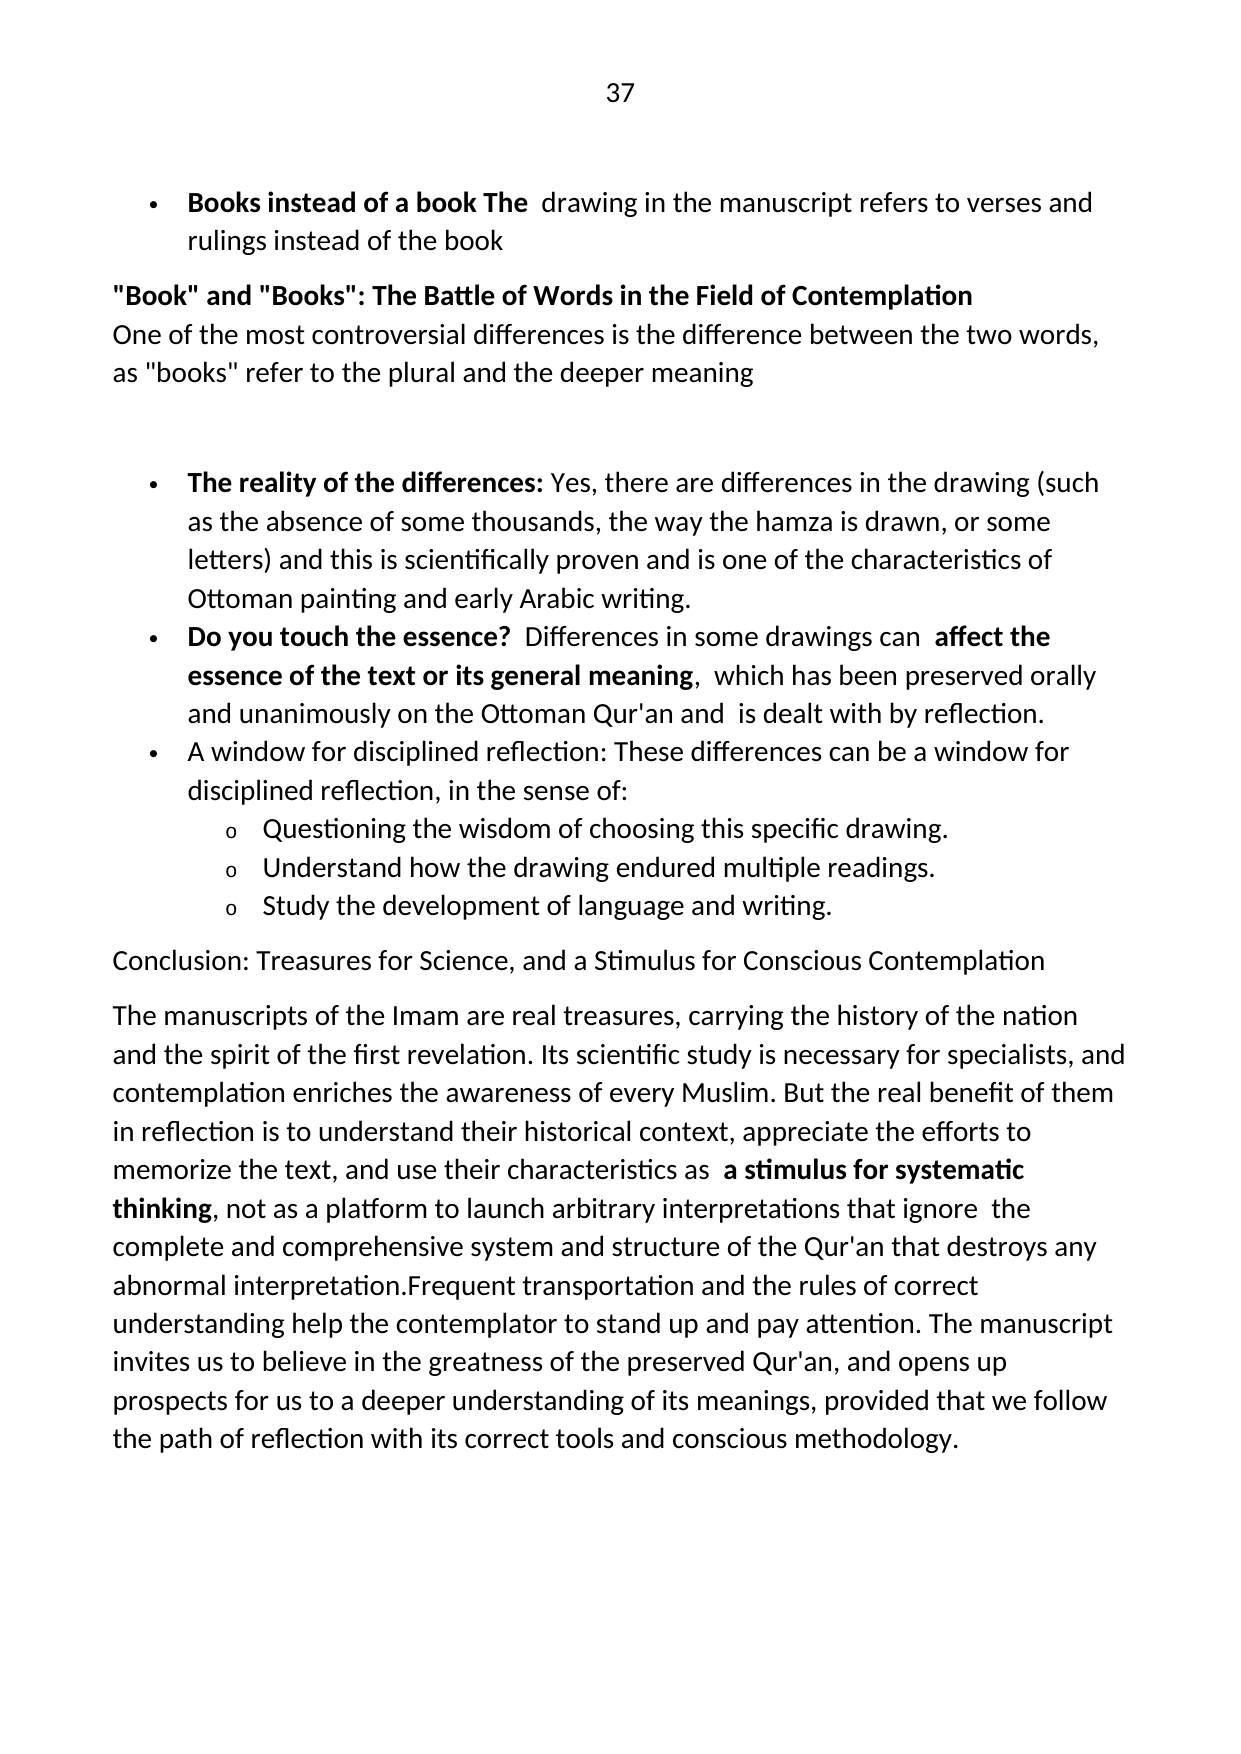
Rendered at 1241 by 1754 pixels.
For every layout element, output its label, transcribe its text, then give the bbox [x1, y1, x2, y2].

list A window for disciplined reflection: These differences can be a window for disciplined reflection, in the sense of: [150, 733, 1128, 808]
list Understand how the drawing endured multiple readings. [225, 849, 1128, 884]
list Questioning the wisdom of choosing this specific drawing. [225, 810, 1128, 846]
text The manuscripts of the Imam are real treasures, carrying the history of the nation and the spirit of the first revelation. Its scientific study is necessary for specialists, and contemplation enriches the awareness of every Muslim. But the real benefit of them in reflection is to understand their historical context, appreciate the efforts to memorize the text, and use their characteristics as a stimulus for systematic thinking, not as a platform to launch arbitrary interpretations that ignore the complete and comprehensive system and structure of the Qur'an that destroys any abnormal interpretation.Frequent transportation and the rules of correct understanding help the contemplator to stand up and pay attention. The manuscript invites us to believe in the greatness of the preserved Qur'an, and opens up prospects for us to a deeper understanding of its meanings, provided that we follow the path of reflection with its correct tools and conscious methodology. [112, 997, 1128, 1456]
list The reality of the differences: Yes, there are differences in the drawing (such as the absence of some thousands, the way the hamza is drawn, or some letters) and this is scientifically proven and is one of the characteristics of Ottoman painting and early Arabic writing. [150, 464, 1128, 615]
list Do you touch the essence? Differences in some drawings can affect the essence of the text or its general meaning, which has been preserved orally and unanimously on the Ottoman Qur'an and is dealt with by reflection. [150, 618, 1128, 731]
list Study the development of language and writing. [225, 887, 1128, 923]
text Conclusion: Treasures for Science, and a Stimulus for Conscious Contemplation [112, 942, 1128, 978]
text "Book" and "Books": The Battle of Words in the Field of Contemplation One of the most controversial differences is the difference between the two words, as "books" refer to the plural and the deeper meaning [112, 277, 1128, 390]
list Books instead of a book The drawing in the manuscript refers to verses and rulings instead of the book [150, 184, 1128, 258]
